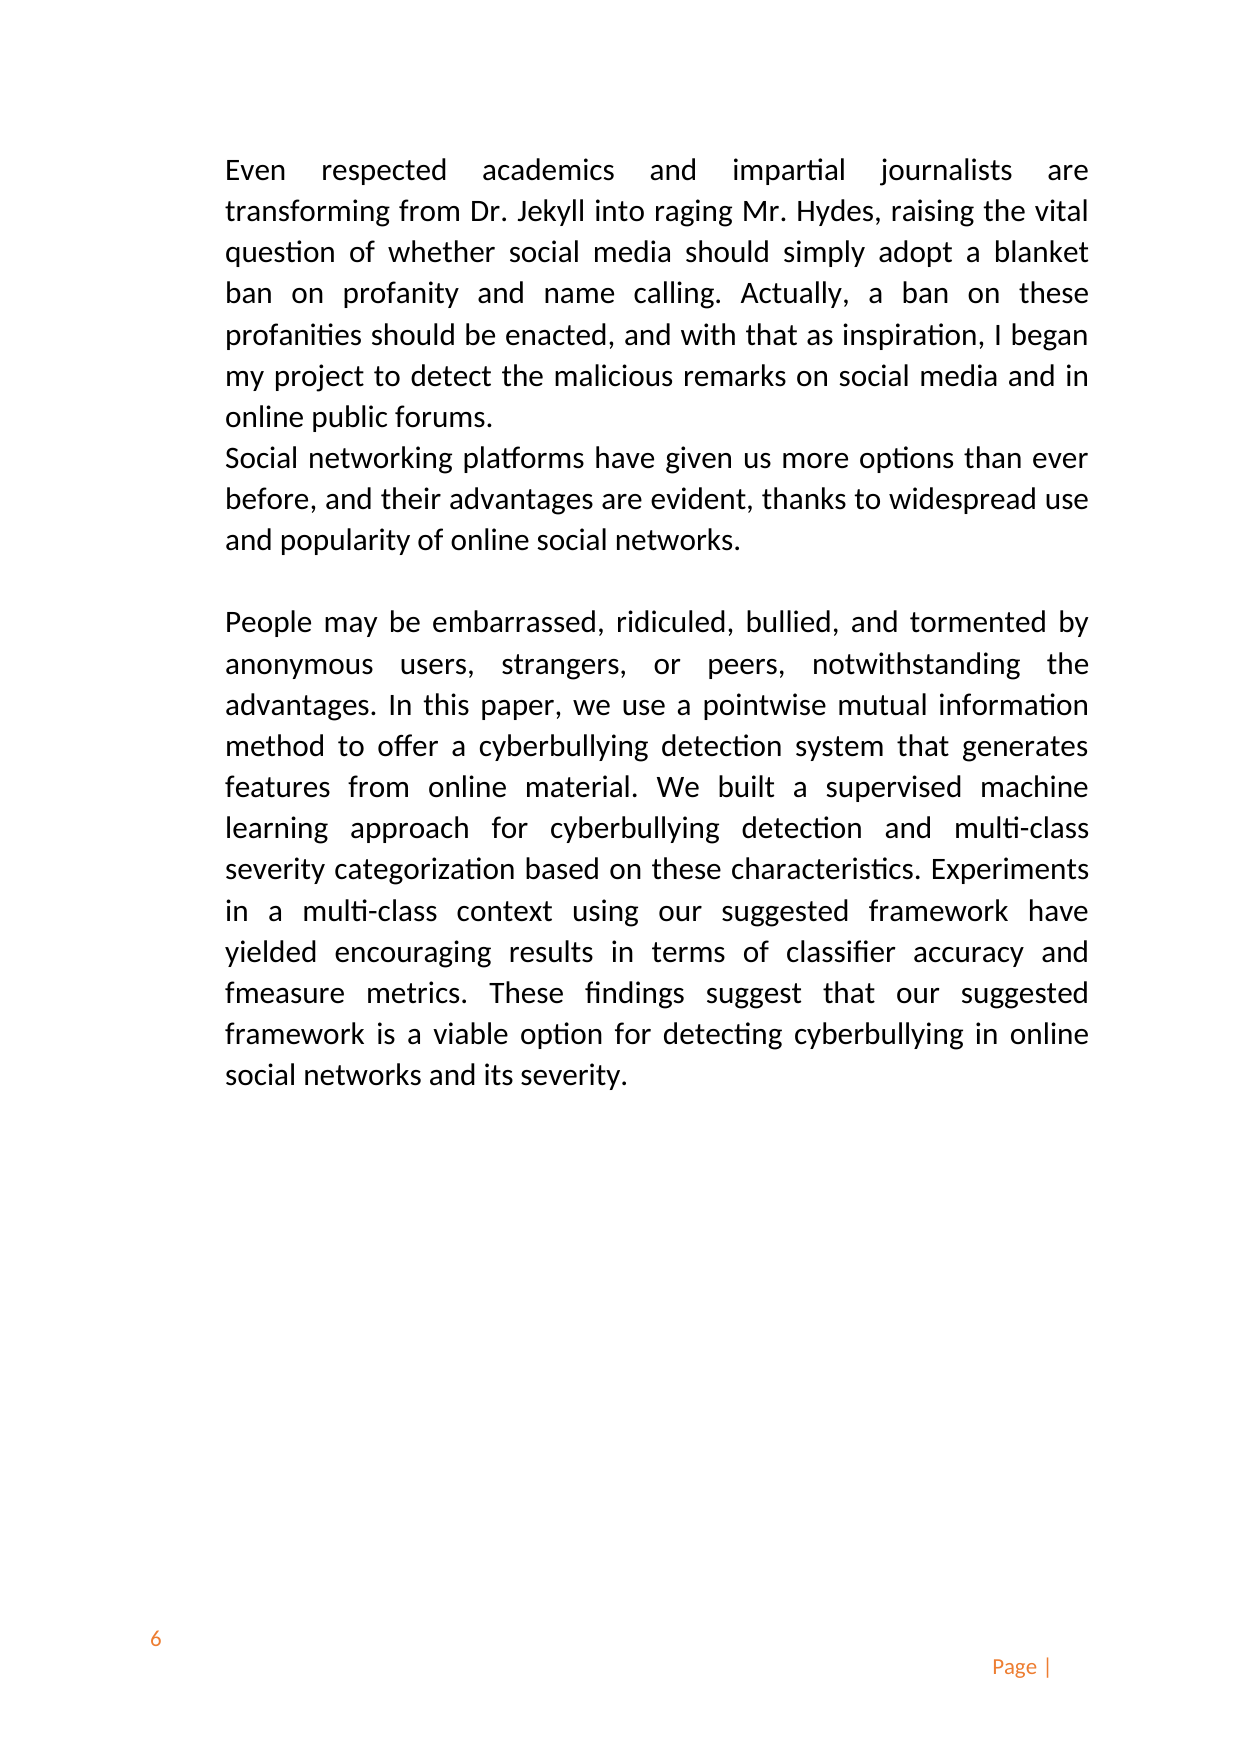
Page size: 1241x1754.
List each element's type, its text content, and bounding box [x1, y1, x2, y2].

list People may be embarrassed, ridiculed, bullied, and tormented by anonymous users, strangers, or peers, notwithstanding the advantages. In this paper, we use a pointwise mutual information method to offer a cyberbullying detection system that generates features from online material. We built a supervised machine learning approach for cyberbullying detection and multi-class severity categorization based on these characteristics. Experiments in a multi-class context using our suggested framework have yielded encouraging results in terms of classifier accuracy and fmeasure metrics. These findings suggest that our suggested framework is a viable option for detecting cyberbullying in online social networks and its severity. [225, 603, 1090, 1093]
list Even respected academics and impartial journalists are transforming from Dr. Jekyll into raging Mr. Hydes, raising the vital question of whether social media should simply adopt a blanket ban on profanity and name calling. Actually, a ban on these profanities should be enacted, and with that as inspiration, I began my project to detect the malicious remarks on social media and in online public forums. [225, 150, 1090, 435]
list Social networking platforms have given us more options than ever before, and their advantages are evident, thanks to widespread use and popularity of online social networks. [225, 438, 1090, 558]
